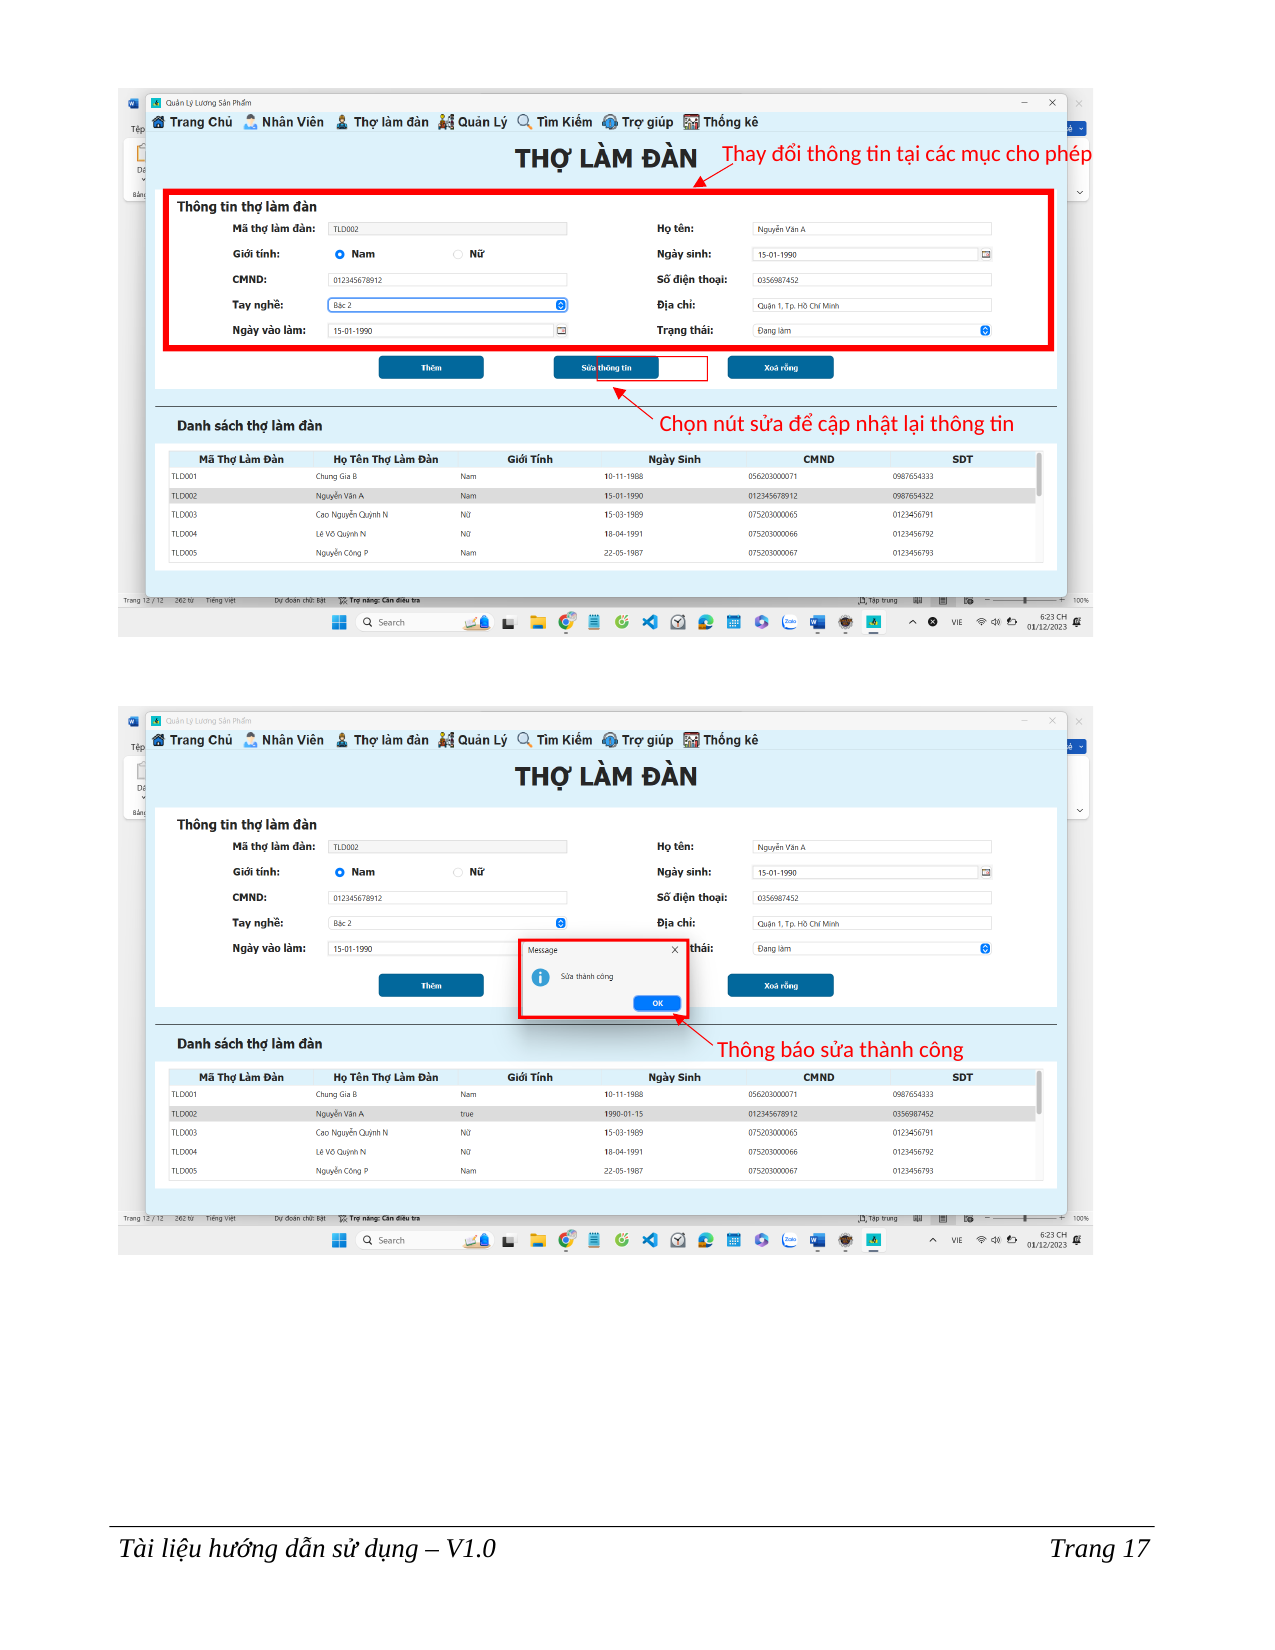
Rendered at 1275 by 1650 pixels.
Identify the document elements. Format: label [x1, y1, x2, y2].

picture [118, 88, 1094, 637]
picture [118, 706, 1094, 1255]
